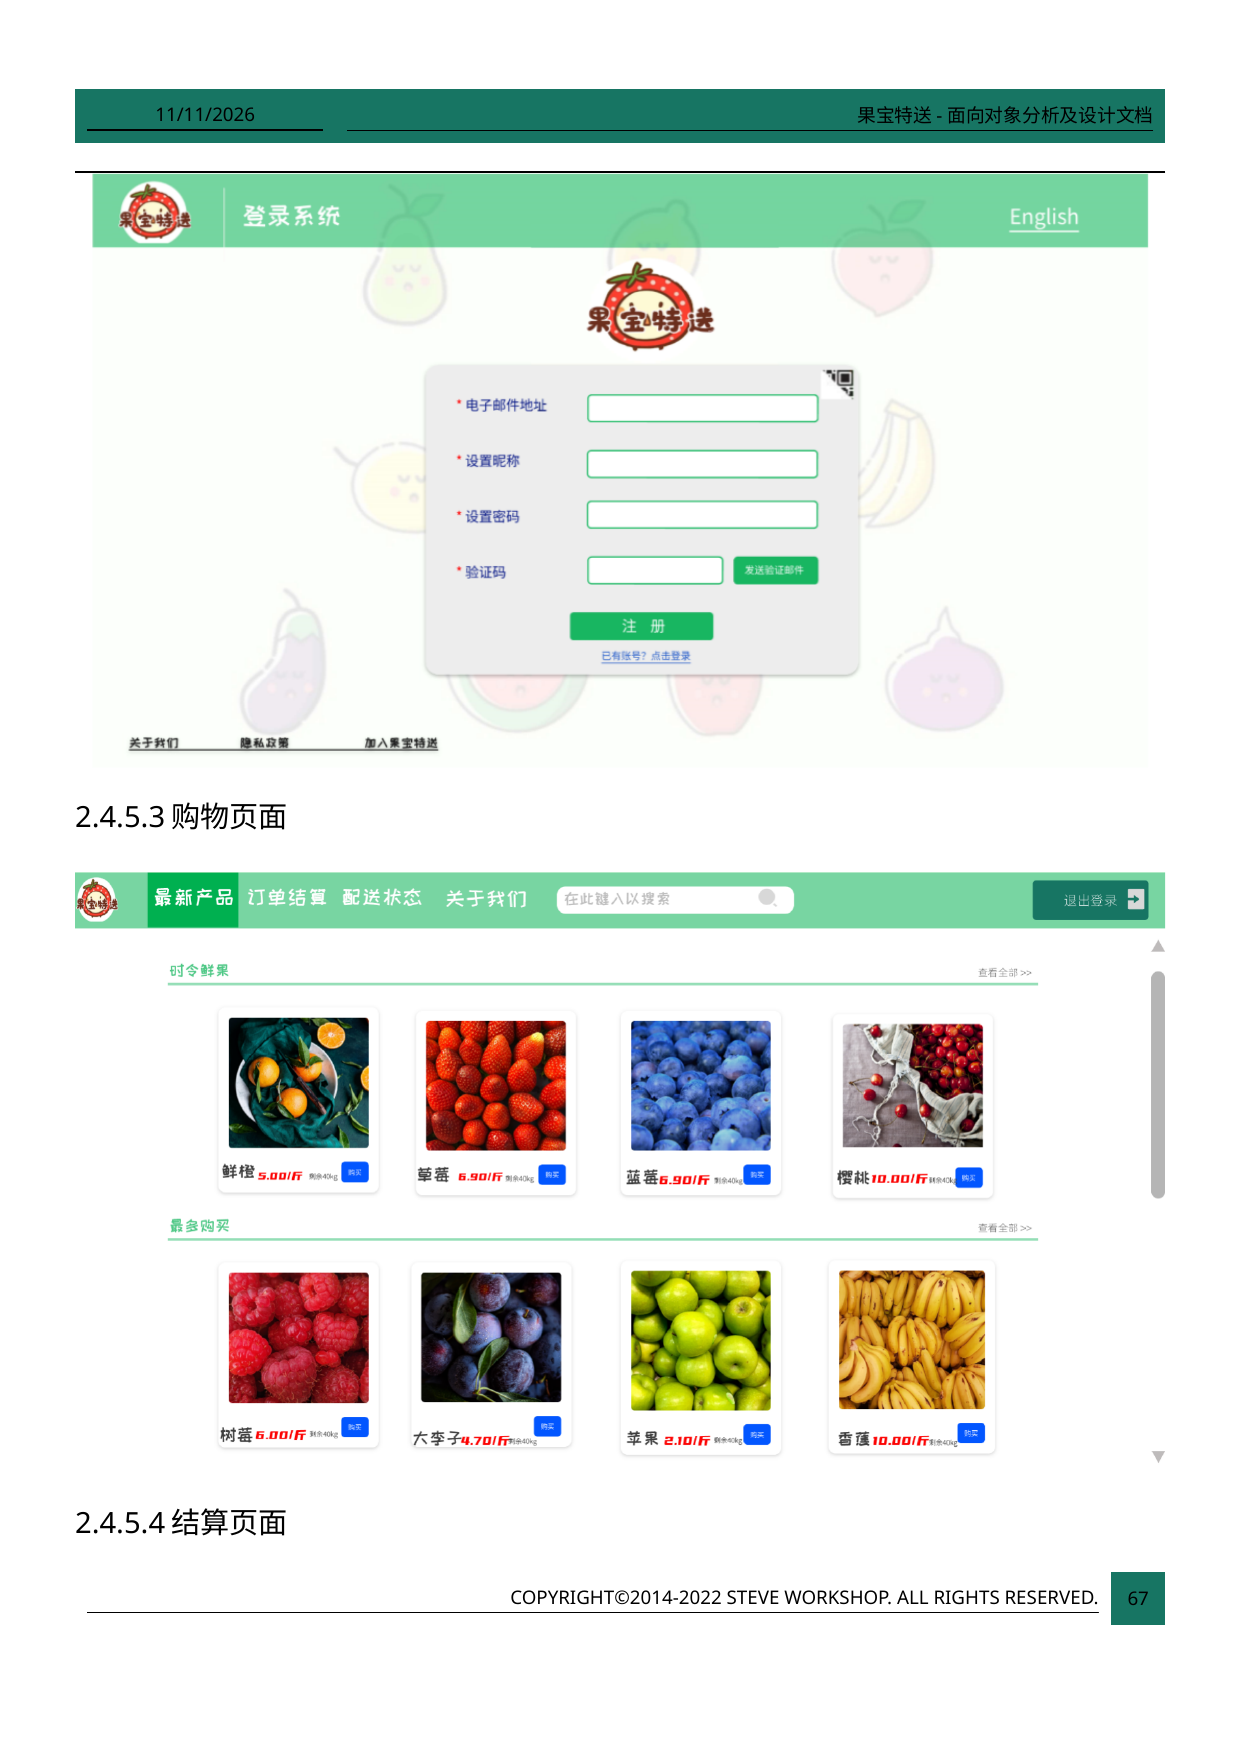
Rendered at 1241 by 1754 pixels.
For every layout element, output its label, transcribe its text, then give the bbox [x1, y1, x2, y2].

picture [75, 857, 1166, 1486]
picture [91, 173, 1149, 779]
text 2.4.5.3购物页面 [75, 794, 1165, 836]
text 2.4.5.4结算页面 [75, 1500, 1165, 1542]
